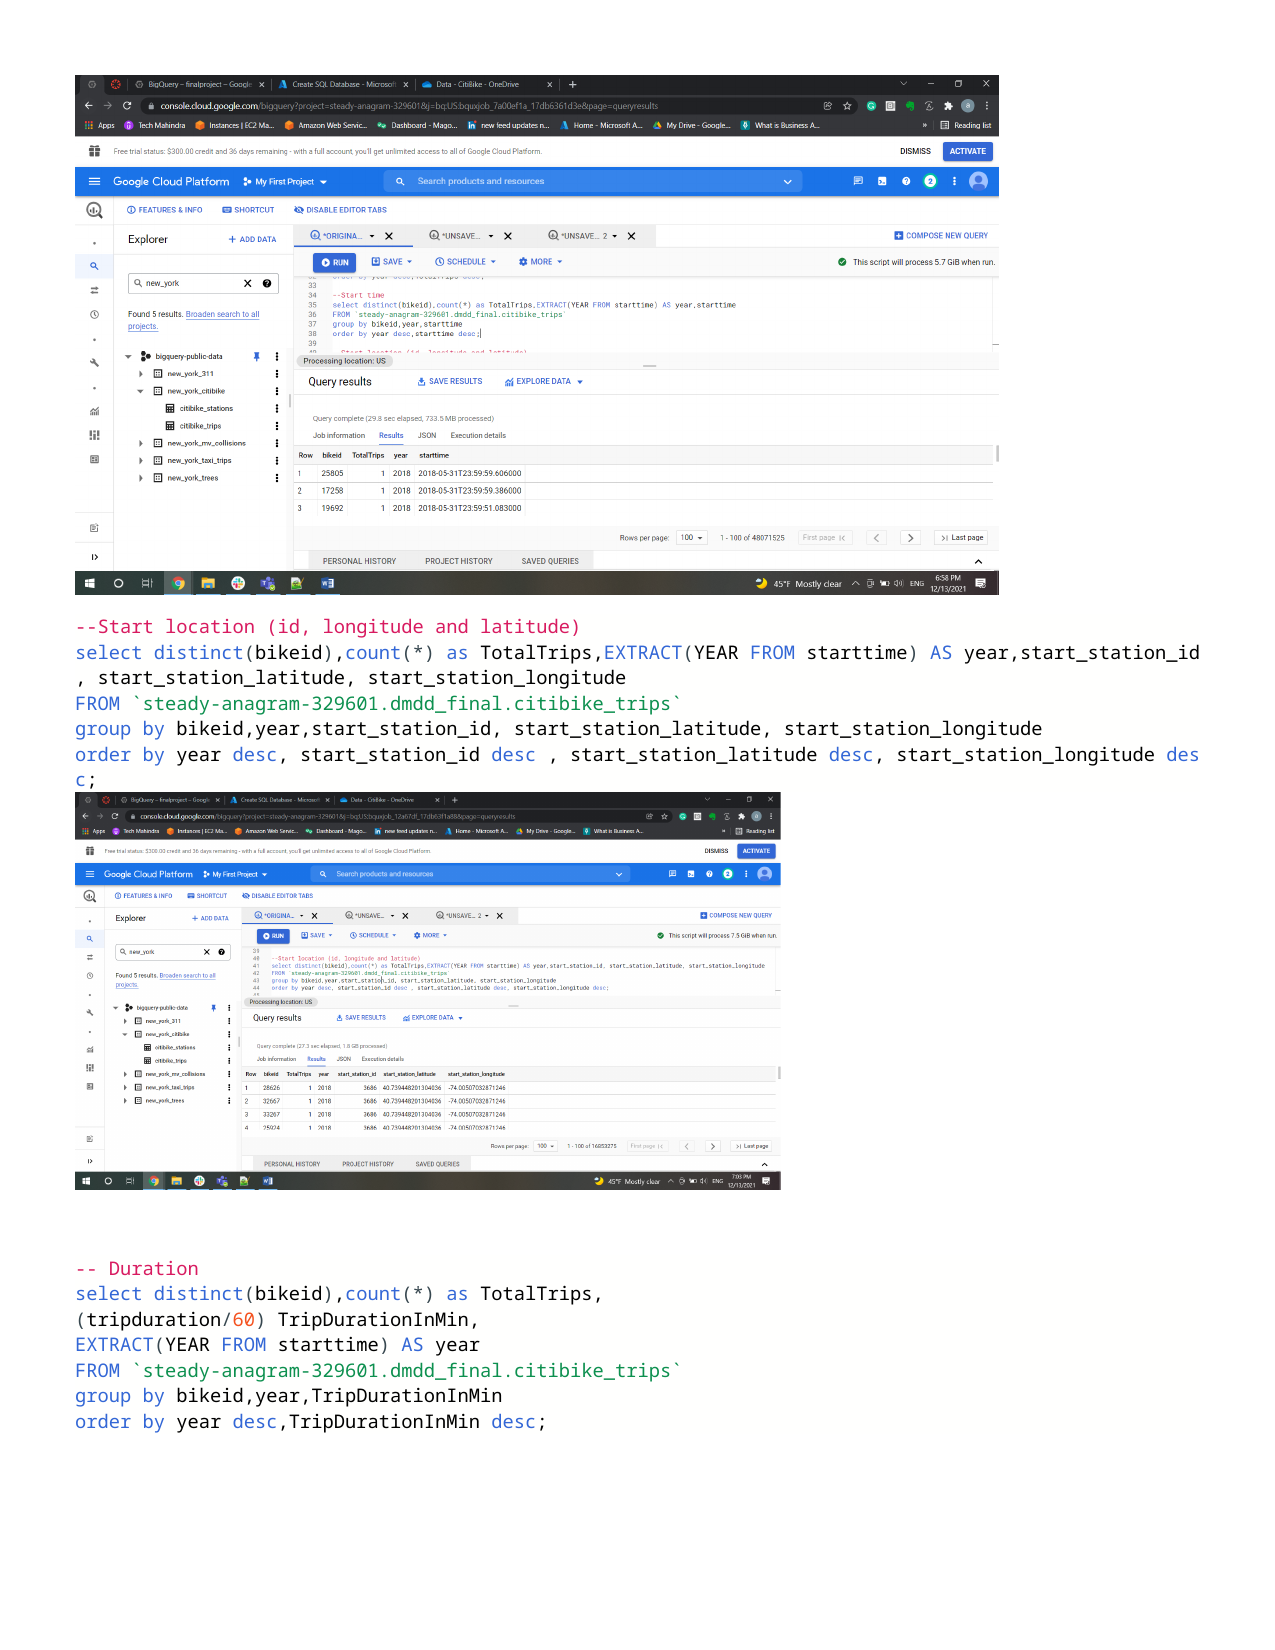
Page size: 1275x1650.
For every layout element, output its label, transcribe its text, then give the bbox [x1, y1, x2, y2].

text group by bikeid,year,start_station_id, start_station_latitude, start_station_longitude [75, 716, 1200, 741]
picture [75, 792, 781, 1190]
text FROM `steady-anagram-329601.dmdd_final.citibike_trips` [75, 690, 1200, 716]
text select distinct(bikeid),count(*) as TotalTrips, [75, 1281, 1200, 1306]
picture [75, 75, 999, 595]
text FROM `steady-anagram-329601.dmdd_final.citibike_trips` [75, 1357, 1200, 1383]
text select distinct(bikeid),count(*) as TotalTrips,EXTRACT(YEAR FROM starttime) AS year,start_station_id, start_station_latitude, start_station_longitude [75, 639, 1200, 690]
text group by bikeid,year,TripDurationInMin [75, 1383, 1200, 1408]
text order by year desc,TripDurationInMin desc; [75, 1408, 1200, 1434]
text order by year desc, start_station_id desc , start_station_latitude desc, start_station_longitude desc; [75, 741, 1200, 792]
text EXTRACT(YEAR FROM starttime) AS year [75, 1332, 1200, 1357]
text -- Duration [75, 1255, 1200, 1281]
text (tripduration/60) TripDurationInMin, [75, 1306, 1200, 1332]
text --Start location (id, longitude and latitude) [75, 614, 1200, 639]
